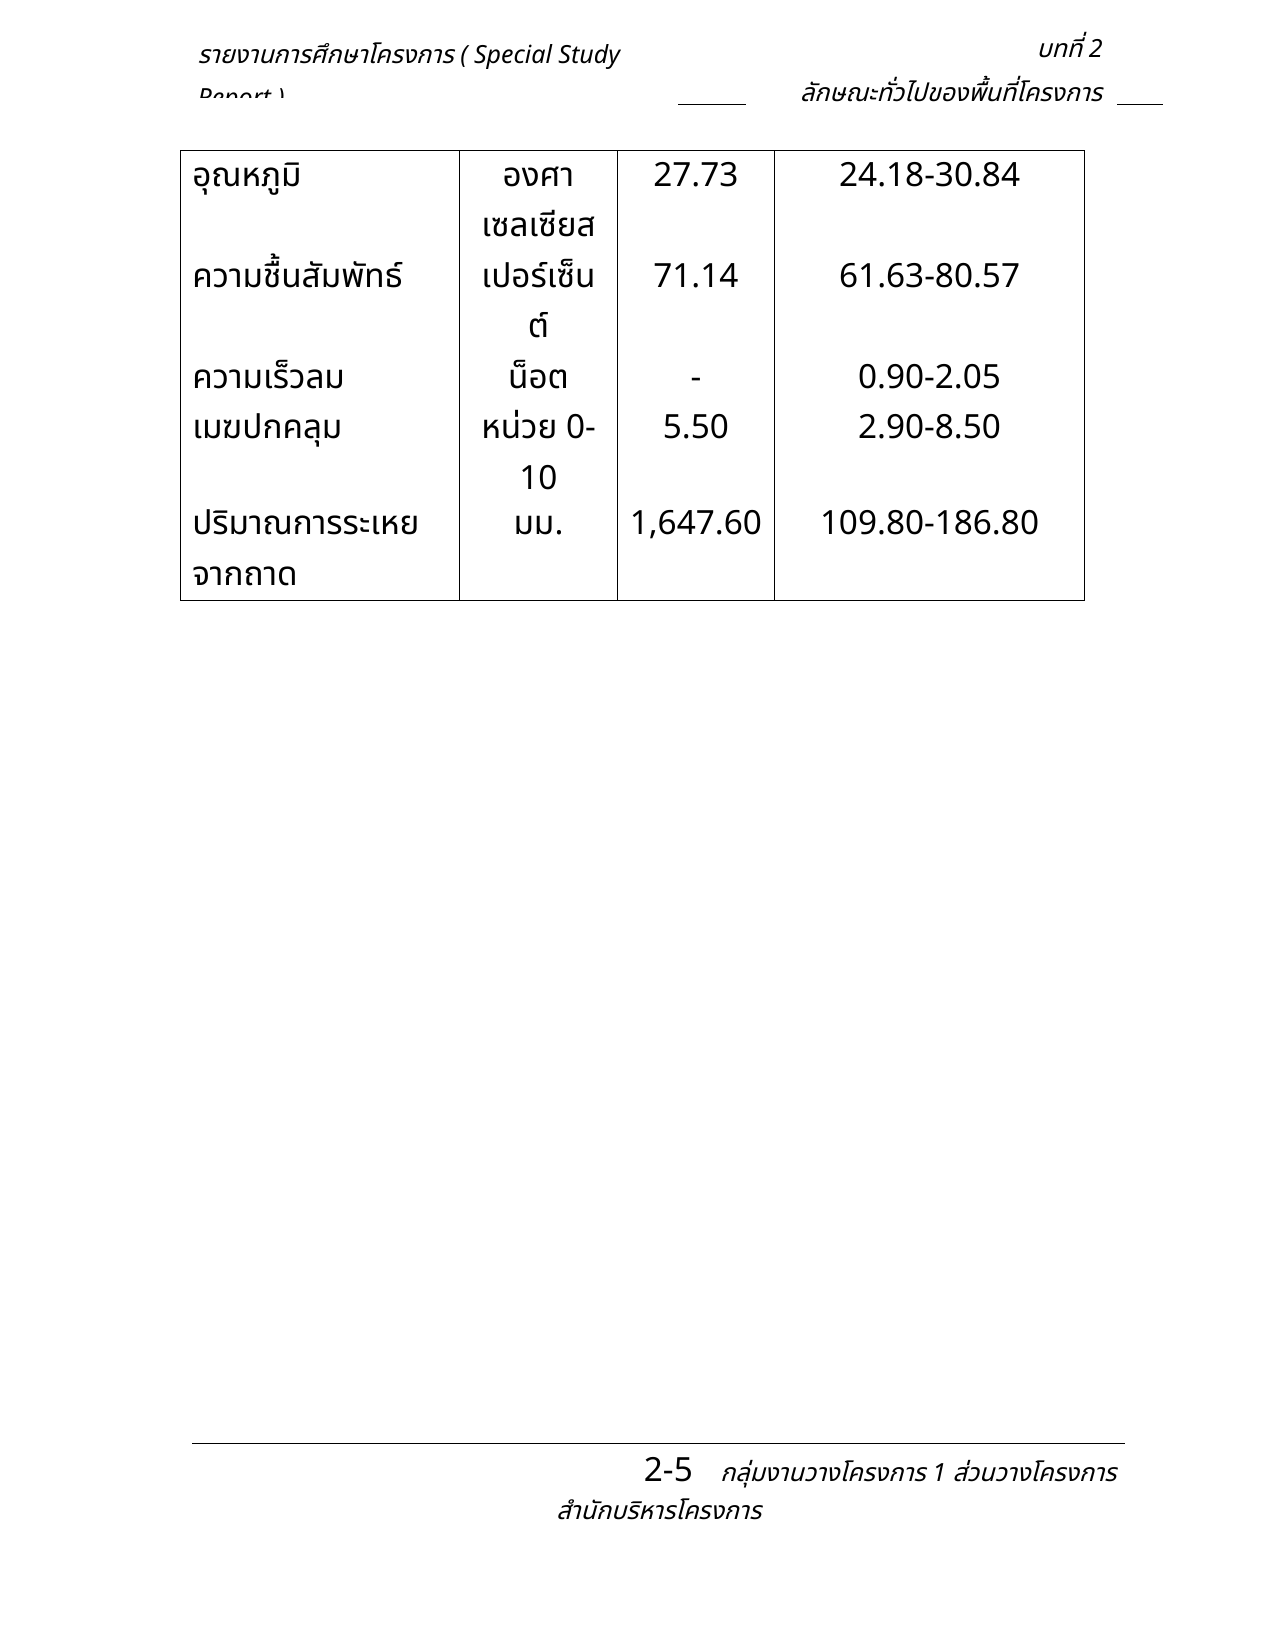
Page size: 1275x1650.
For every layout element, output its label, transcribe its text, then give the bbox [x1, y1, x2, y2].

table_cell 5.50 [618, 403, 774, 499]
table_cell 2.90-8.50 [775, 403, 1084, 499]
table_cell ปริมาณการระเหยจากถาด [181, 499, 459, 600]
table_cell 61.63-80.57 [775, 252, 1084, 353]
table_cell 109.80-186.80 [775, 499, 1084, 600]
table_cell ความชื้นสัมพัทธ์ [181, 252, 459, 353]
table_cell 1,647.60 [618, 499, 774, 600]
table_cell อุณหภูมิ [181, 151, 459, 252]
table_cell องศาเซลเซียส [460, 151, 617, 252]
table_cell 24.18-30.84 [775, 151, 1084, 252]
table_cell มม. [460, 499, 617, 600]
table_cell เปอร์เซ็นต์ [460, 252, 617, 353]
table_cell น็อต [460, 353, 617, 403]
table_cell 0.90-2.05 [775, 353, 1084, 403]
table_cell ความเร็วลม [181, 353, 459, 403]
table_cell หน่วย 0-10 [460, 403, 617, 499]
table_cell 71.14 [618, 252, 774, 353]
table_cell 27.73 [618, 151, 774, 252]
table_cell - [618, 353, 774, 403]
table_cell เมฆปกคลุม [181, 403, 459, 499]
